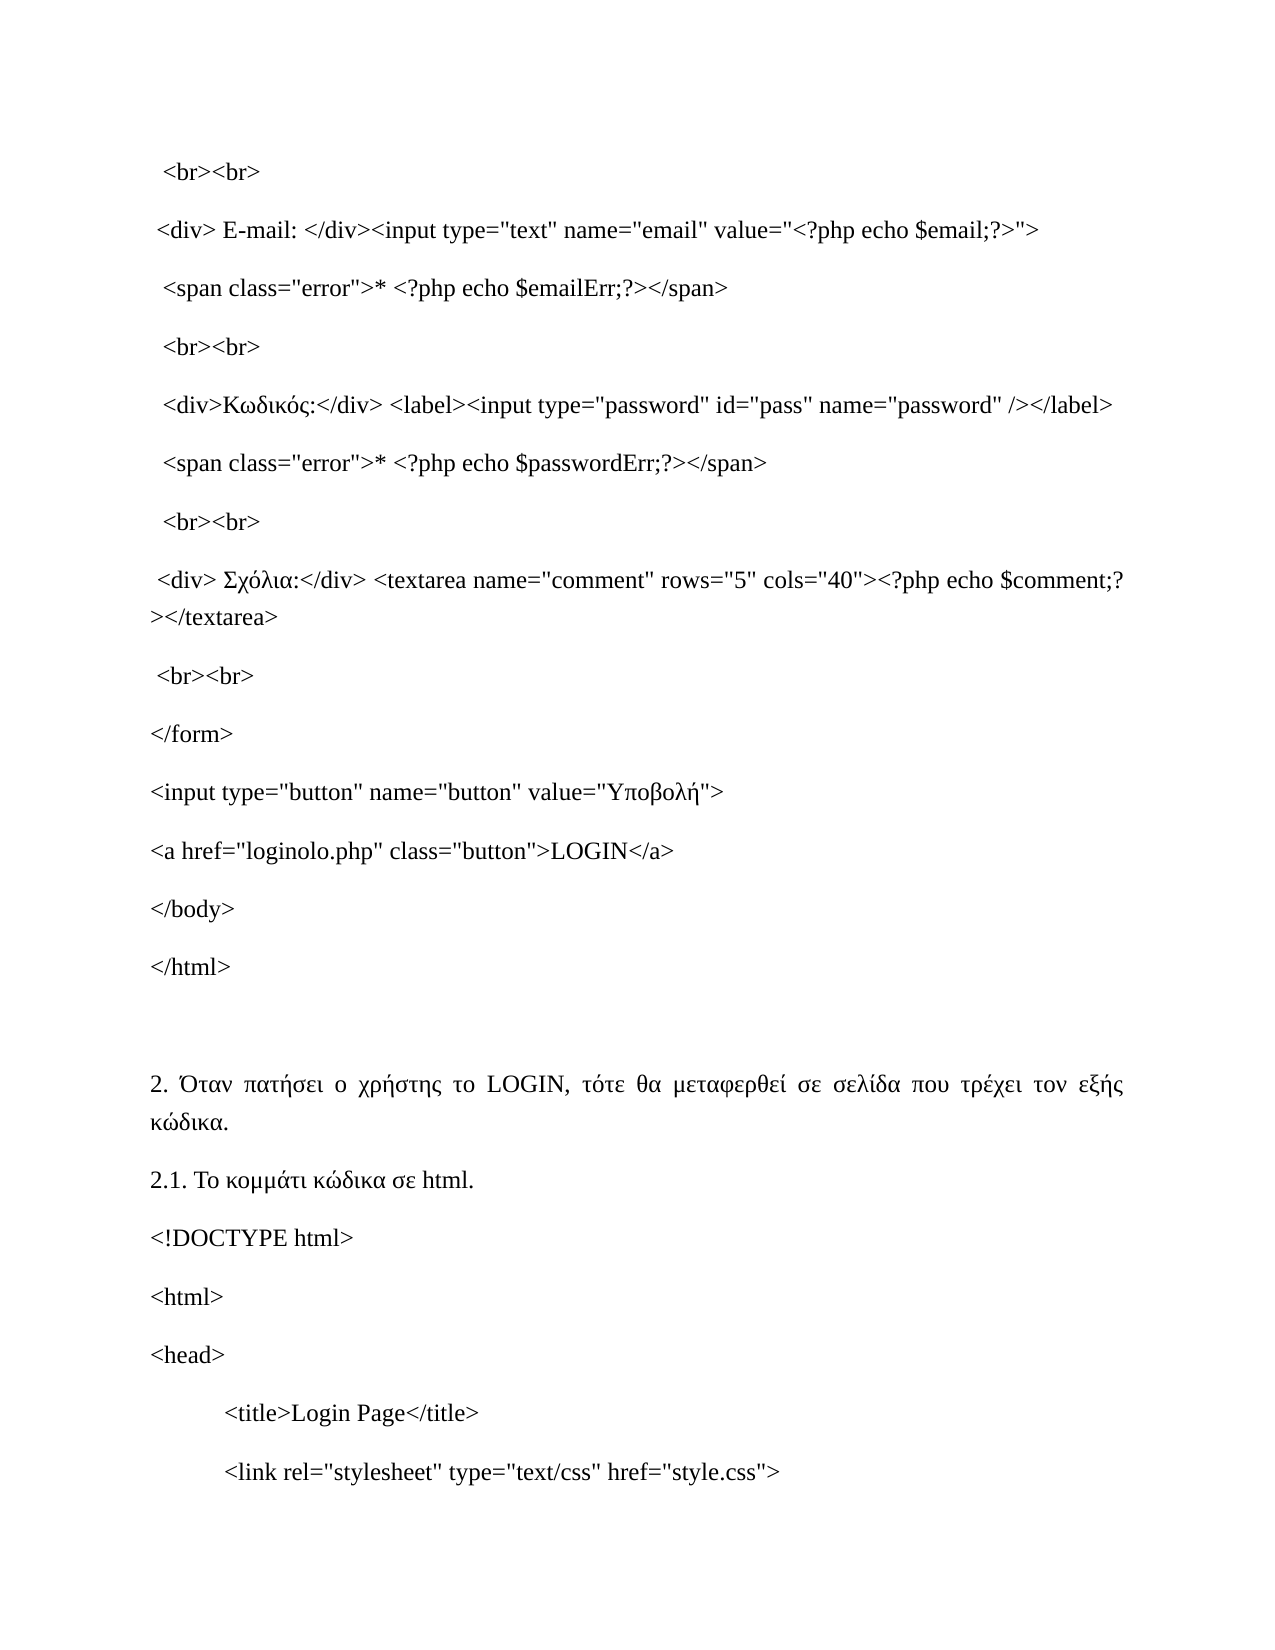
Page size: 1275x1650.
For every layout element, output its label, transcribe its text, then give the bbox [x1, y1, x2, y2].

text </html> [150, 946, 1125, 983]
text <!DOCTYPE html> [150, 1217, 1125, 1254]
text <br><br> [150, 325, 1125, 362]
text <div> E-mail: </div><input type="text" name="email" value="<?php echo $email;?>"> [150, 208, 1125, 246]
text <span class="error">* <?php echo $passwordErr;?></span> [150, 442, 1125, 479]
text <link rel="stylesheet" type="text/css" href="style.css"> [150, 1450, 1125, 1487]
text <br><br> [150, 654, 1125, 692]
text <html> [150, 1275, 1125, 1312]
text 2.1. To κομμάτι κώδικα σε html. [150, 1158, 1125, 1196]
text <input type="button" name="button" value="Υποβολή"> [150, 771, 1125, 808]
text <br><br> [150, 150, 1125, 187]
text <head> [150, 1333, 1125, 1371]
text <a href="loginolo.php" class="button">LOGIN</a> [150, 829, 1125, 867]
text <span class="error">* <?php echo $emailErr;?></span> [150, 267, 1125, 304]
text <div>Κωδικός:</div> <label><input type="password" id="pass" name="password" /></label> [150, 383, 1125, 421]
text 2. Όταν πατήσει ο χρήστης το LOGIN, τότε θα μεταφερθεί σε σελίδα που τρέχει τον εξής κώδικα. [150, 1062, 1125, 1137]
text <div> Σχόλια:</div> <textarea name="comment" rows="5" cols="40"><?php echo $comment;?></textarea> [150, 558, 1125, 633]
text <br><br> [150, 500, 1125, 537]
text </body> [150, 887, 1125, 925]
text <title>Login Page</title> [150, 1392, 1125, 1429]
text </form> [150, 712, 1125, 750]
